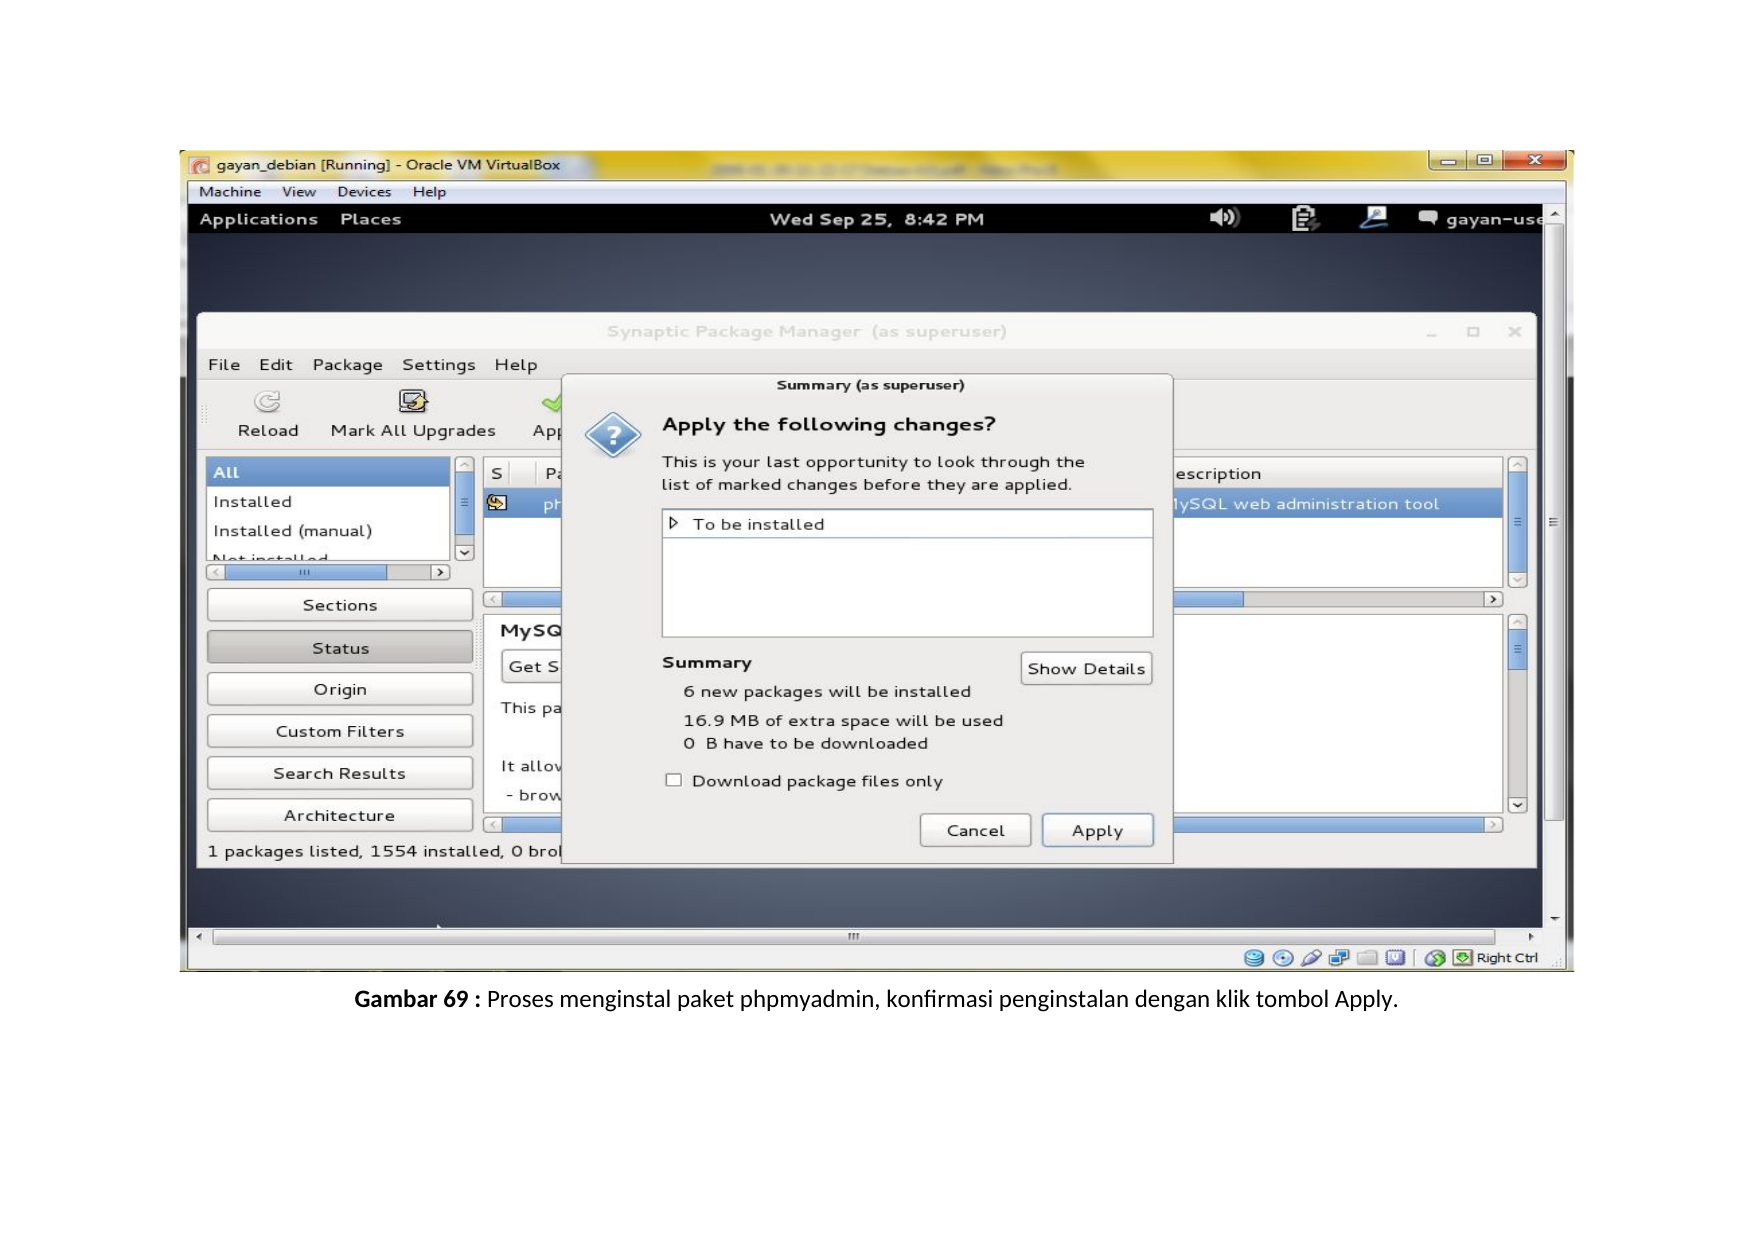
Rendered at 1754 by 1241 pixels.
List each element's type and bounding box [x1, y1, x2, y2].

text [150, 150, 1604, 1013]
picture [179, 150, 1575, 972]
